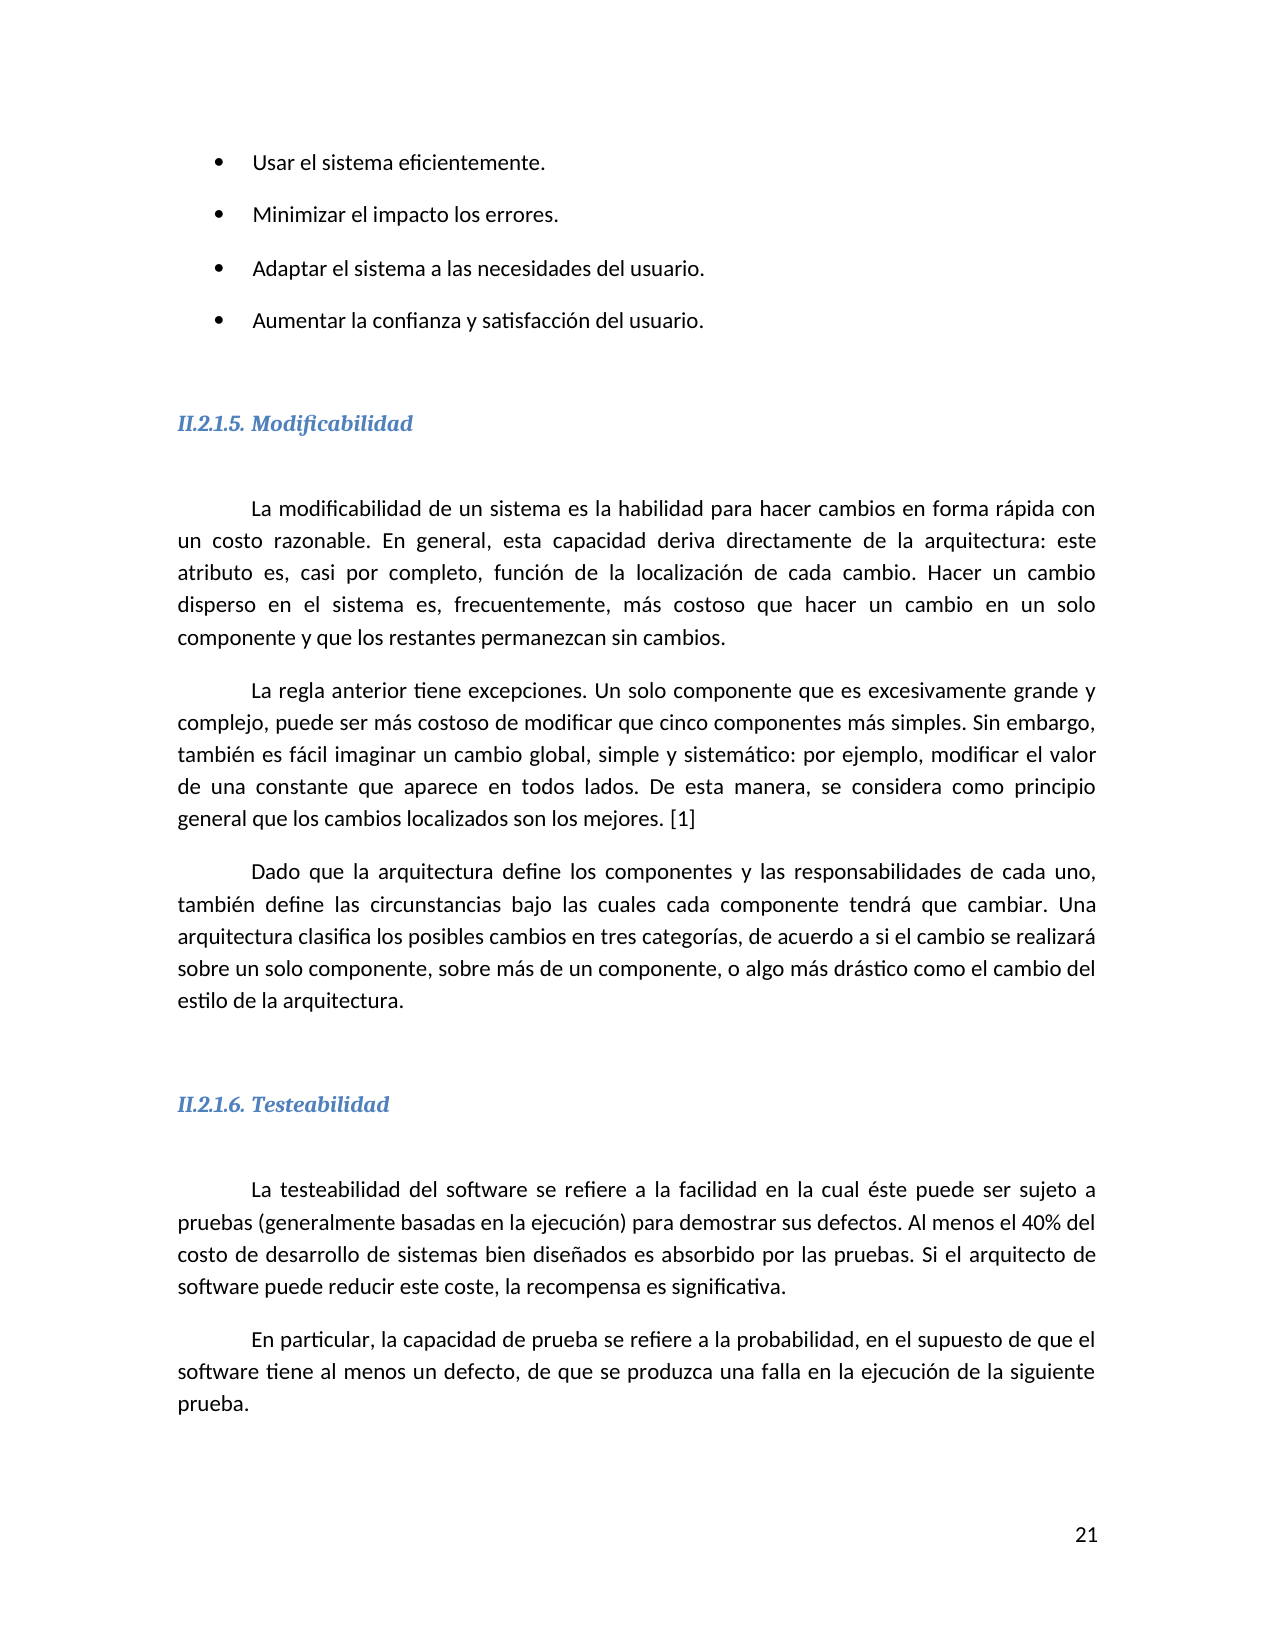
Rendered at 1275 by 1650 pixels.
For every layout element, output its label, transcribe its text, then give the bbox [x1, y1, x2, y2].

text La testeabilidad del software se refiere a la facilidad en la cual éste puede ser sujeto a pruebas (generalmente basadas en la ejecución) para demostrar sus defectos. Al menos el 40% del costo de desarrollo de sistemas bien diseñados es absorbido por las pruebas. Si el arquitecto de software puede reducir este coste, la recompensa es significativa. [177, 1176, 1098, 1300]
list Adaptar el sistema a las necesidades del usuario. [215, 254, 1098, 282]
list Minimizar el impacto los errores. [215, 201, 1098, 229]
subtitle Modificabilidad [177, 411, 1098, 437]
list Aumentar la confianza y satisfacción del usuario. [215, 307, 1098, 335]
text La modificabilidad de un sistema es la habilidad para hacer cambios en forma rápida con un costo razonable. En general, esta capacidad deriva directamente de la arquitectura: este atributo es, casi por completo, función de la localización de cada cambio. Hacer un cambio disperso en el sistema es, frecuentemente, más costoso que hacer un cambio en un solo componente y que los restantes permanezcan sin cambios. [177, 494, 1098, 651]
subtitle Testeabilidad [177, 1092, 1098, 1119]
text La regla anterior tiene excepciones. Un solo componente que es excesivamente grande y complejo, puede ser más costoso de modificar que cinco componentes más simples. Sin embargo, también es fácil imaginar un cambio global, simple y sistemático: por ejemplo, modificar el valor de una constante que aparece en todos lados. De esta manera, se considera como principio general que los cambios localizados son los mejores. [177, 676, 1098, 832]
text Dado que la arquitectura define los componentes y las responsabilidades de cada uno, también define las circunstancias bajo las cuales cada componente tendrá que cambiar. Una arquitectura clasifica los posibles cambios en tres categorías, de acuerdo a si el cambio se realizará sobre un solo componente, sobre más de un componente, o algo más drástico como el cambio del estilo de la arquitectura. [177, 857, 1098, 1014]
text En particular, la capacidad de prueba se refiere a la probabilidad, en el supuesto de que el software tiene al menos un defecto, de que se produzca una falla en la ejecución de la siguiente prueba. [177, 1325, 1098, 1417]
list Usar el sistema eficientemente. [215, 148, 1098, 176]
